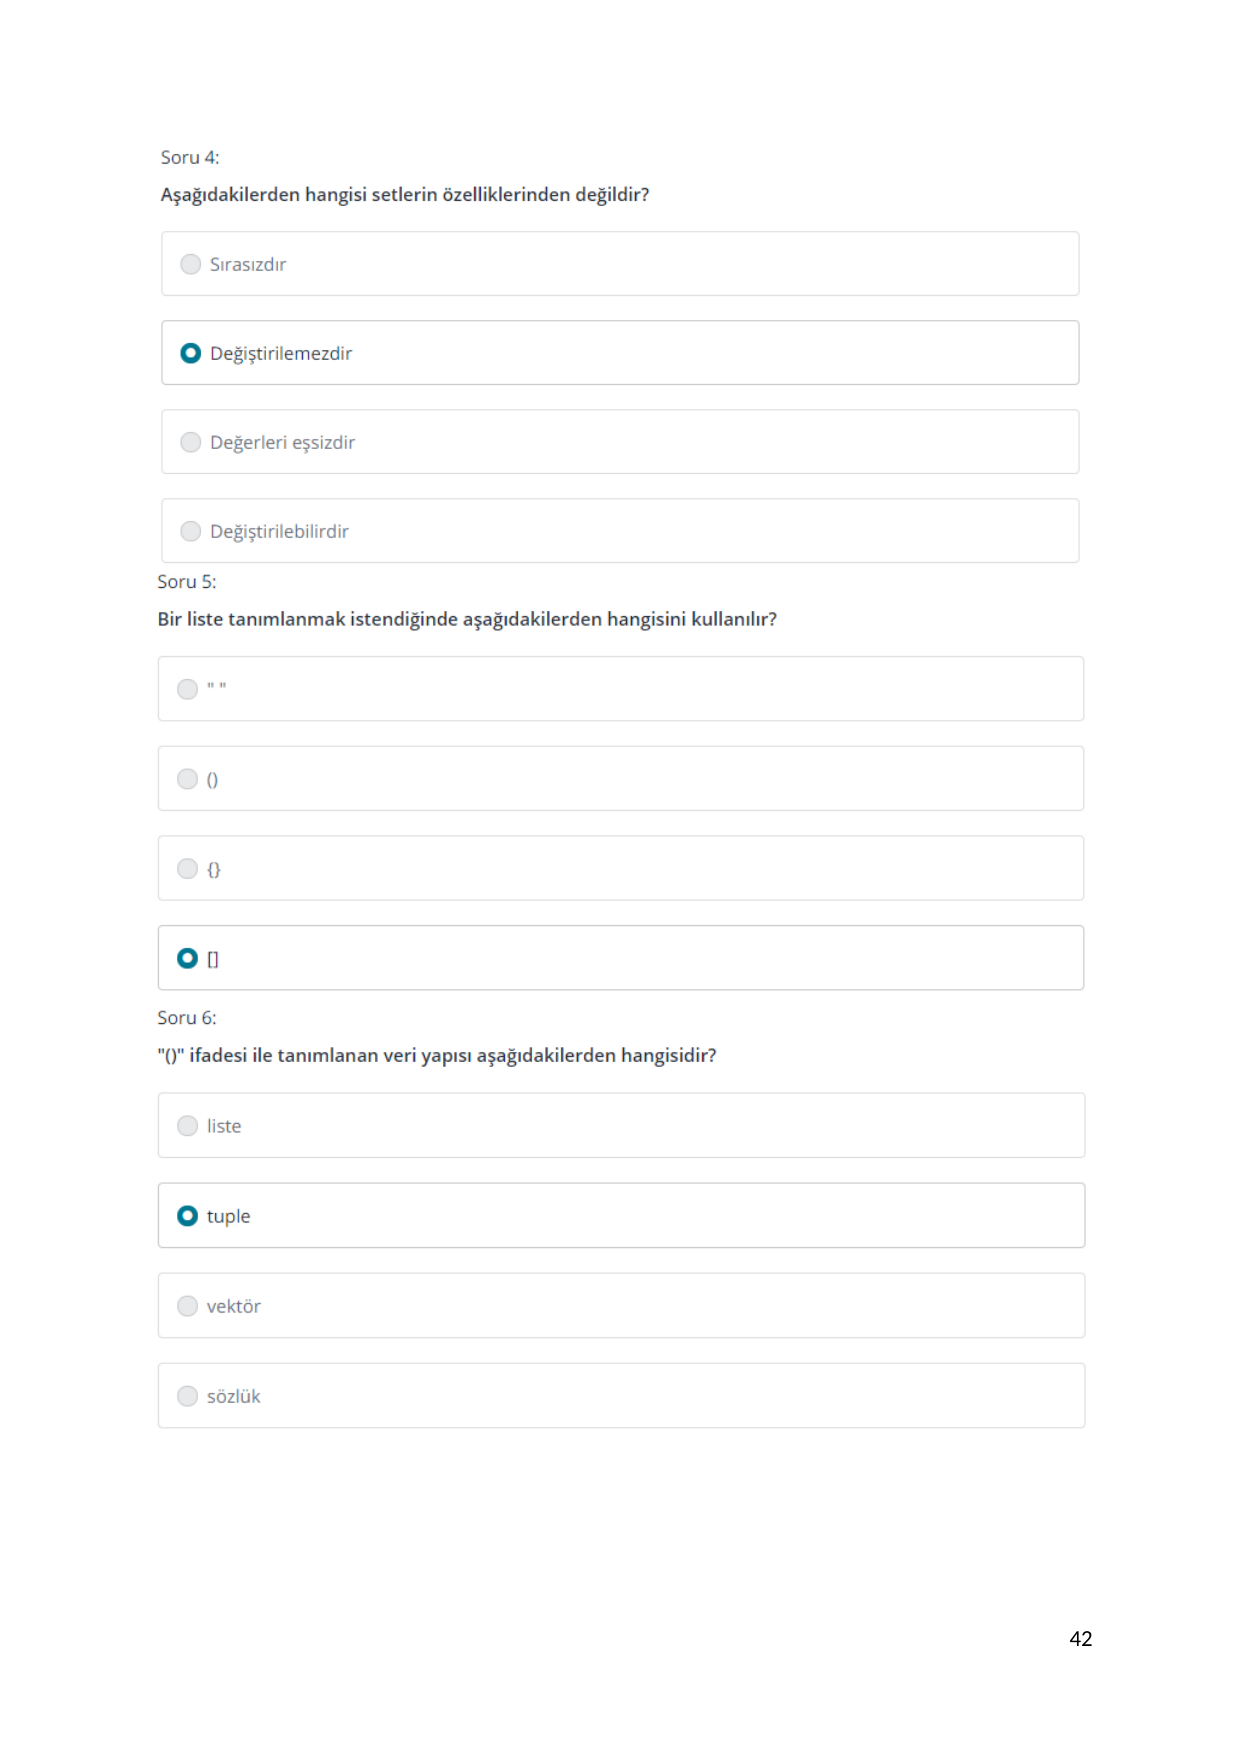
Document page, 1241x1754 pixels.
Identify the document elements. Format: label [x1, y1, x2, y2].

picture [147, 570, 1093, 999]
picture [147, 147, 1093, 568]
picture [147, 1006, 1093, 1437]
